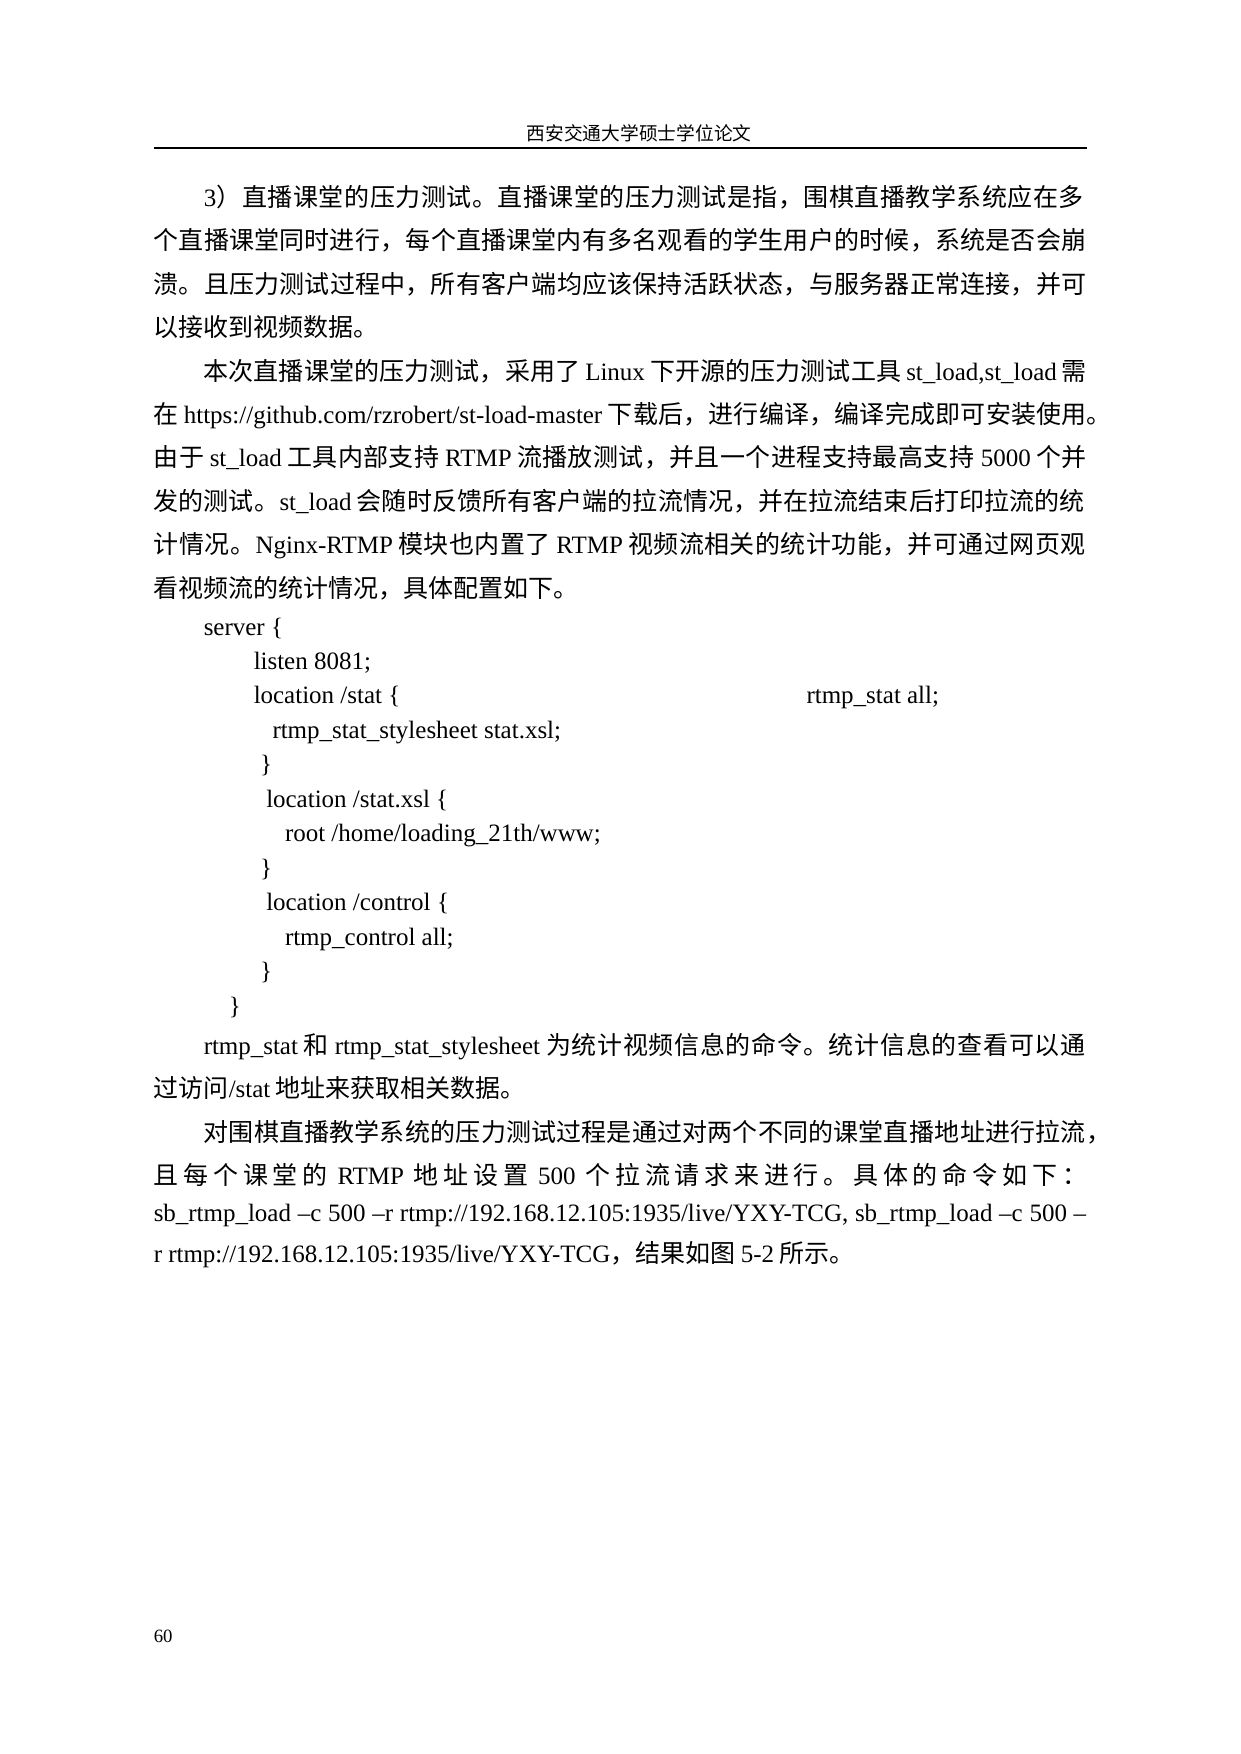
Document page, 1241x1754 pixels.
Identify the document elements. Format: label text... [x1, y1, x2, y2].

text } [153, 749, 1087, 778]
text listen 8081; [153, 646, 1087, 675]
text location /stat { rtmp_stat all; [153, 681, 1087, 709]
text rtmp_stat和rtmp_stat_stylesheet为统计视频信息的命令。统计信息的查看可以通过访问/stat地址来获取相关数据。 [153, 1025, 1087, 1105]
text 3）直播课堂的压力测试。直播课堂的压力测试是指，围棋直播教学系统应在多个直播课堂同时进行，每个直播课堂内有多名观看的学生用户的时候，系统是否会崩溃。且压力测试过程中，所有客户端均应该保持活跃状态，与服务器正常连接，并可以接收到视频数据。 [153, 177, 1087, 344]
text root /home/loading_21th/www; [153, 818, 1087, 847]
text location /control { [153, 887, 1087, 916]
text } [153, 991, 1087, 1019]
text } [153, 956, 1087, 985]
text } [153, 853, 1087, 882]
text 对围棋直播教学系统的压力测试过程是通过对两个不同的课堂直播地址进行拉流，且每个课堂的RTMP地址设置500个拉流请求来进行。具体的命令如下： sb_rtmp_load –c 500 –r rtmp://192.168.12.105:1935/live/YXY-TCG, sb_rtmp_load –c 500 –r rtmp://192.168.12.105:1935/live/YXY-TCG，结果如图5-2所示。 [153, 1112, 1087, 1270]
text rtmp_stat_stylesheet stat.xsl; [153, 715, 1087, 744]
text 本次直播课堂的压力测试，采用了Linux下开源的压力测试工具st_load,st_load需在https://github.com/rzrobert/st-load-master下载后，进行编译，编译完成即可安装使用。由于st_load工具内部支持RTMP流播放测试，并且一个进程支持最高支持5000个并发的测试。st_load会随时反馈所有客户端的拉流情况，并在拉流结束后打印拉流的统计情况。Nginx-RTMP模块也内置了RTMP视频流相关的统计功能，并可通过网页观看视频流的统计情况，具体配置如下。 [153, 351, 1087, 604]
text location /stat.xsl { [153, 784, 1087, 813]
text rtmp_control all; [153, 922, 1087, 951]
text server { [153, 612, 1087, 640]
